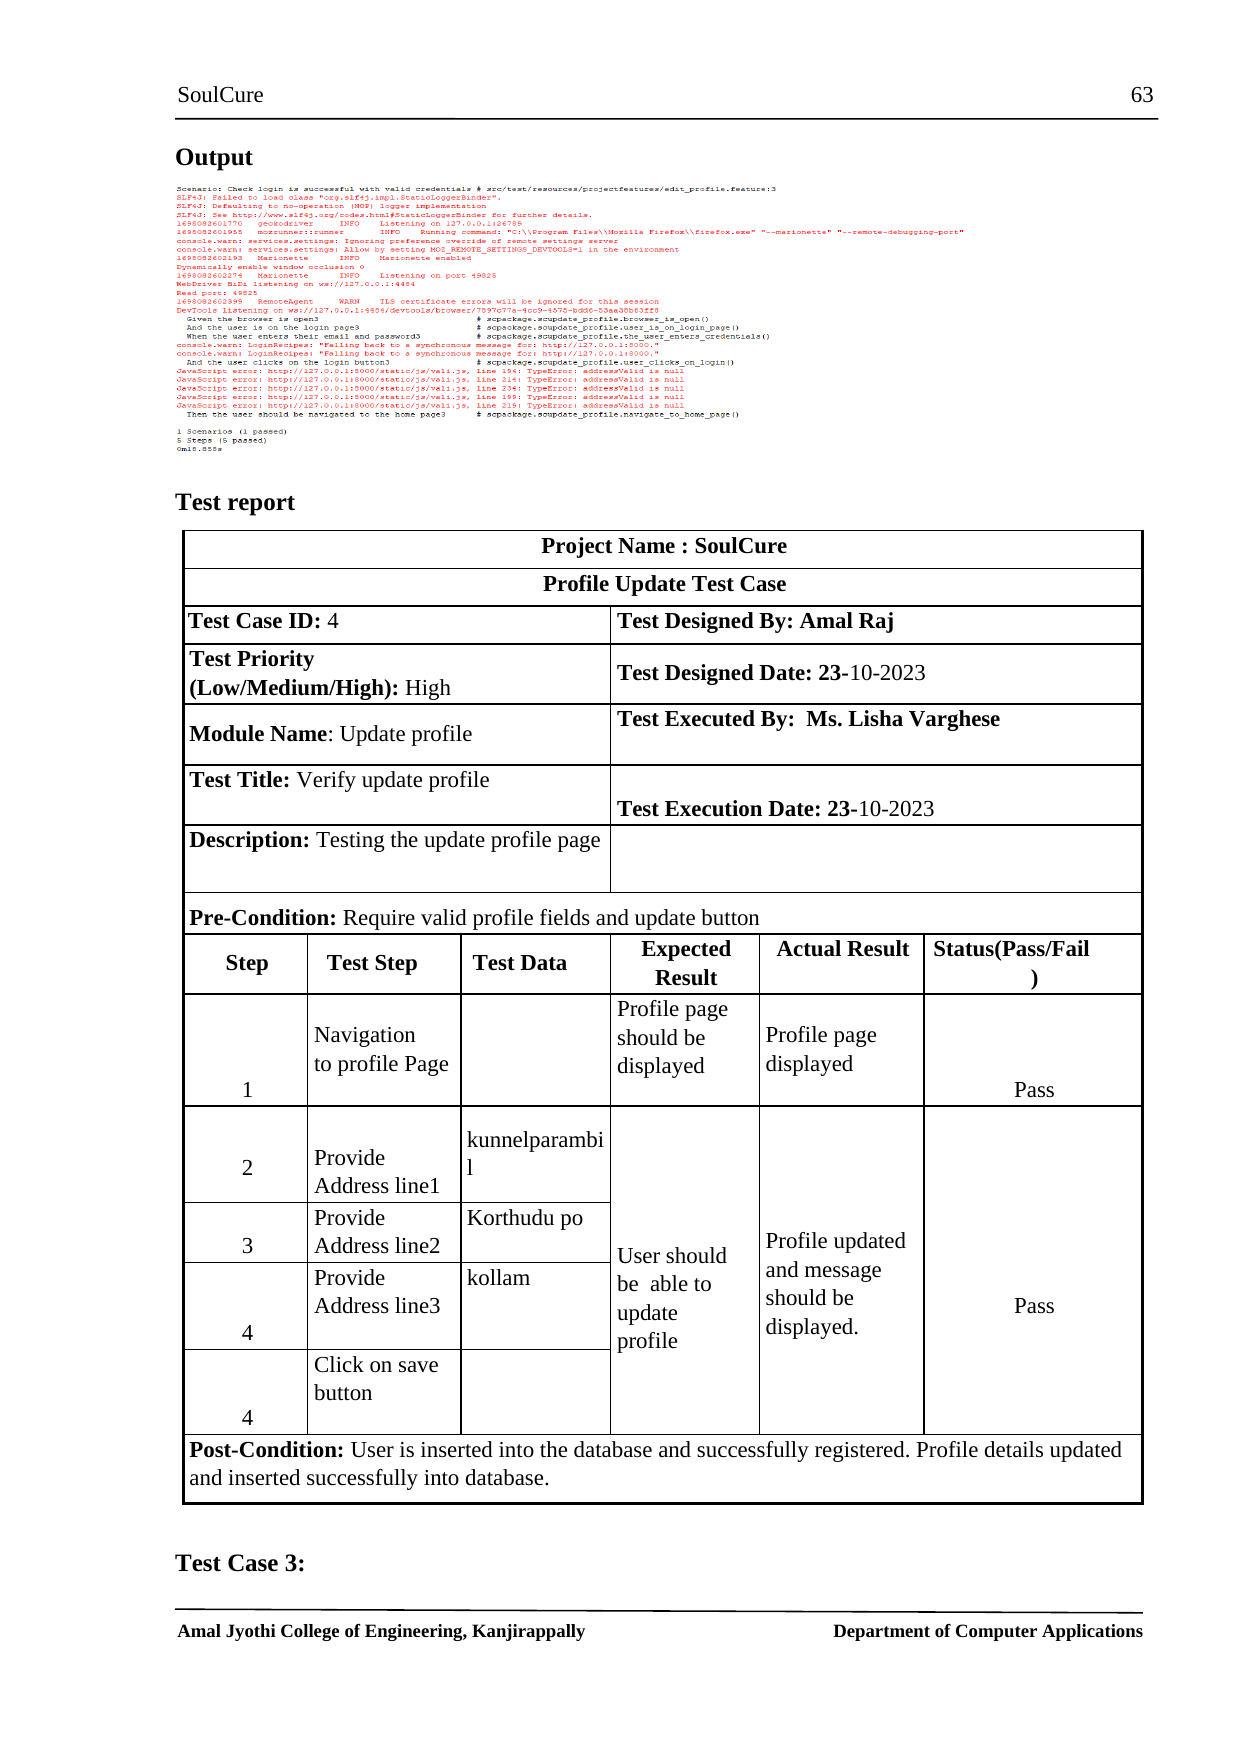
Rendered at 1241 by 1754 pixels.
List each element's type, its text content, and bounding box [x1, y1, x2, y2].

table_cell 1 [185, 995, 307, 1105]
table_cell 2 [185, 1107, 307, 1202]
table_cell Profile updated and message should be displayed. [760, 1107, 923, 1434]
table_cell Test Designed By: Amal Raj [611, 607, 1141, 643]
table_cell Pass [925, 995, 1141, 1105]
table_cell Pre-Condition: Require valid profile fields and update button [185, 893, 1141, 933]
table_cell Test Data [462, 935, 610, 993]
table_cell Expected Result [611, 935, 759, 993]
table_cell 4 [185, 1263, 307, 1348]
table_cell Provide Address line1 [308, 1107, 460, 1202]
table_cell Navigation to profile Page [308, 995, 460, 1105]
table_cell [462, 995, 610, 1105]
table_cell Test Execution Date: 23-10-2023 [611, 766, 1141, 824]
table_cell Actual Result [760, 935, 923, 993]
table_cell [611, 826, 1141, 892]
table_cell Test Case ID: 4 [185, 607, 610, 643]
table_cell Step [185, 935, 307, 993]
text Output [175, 142, 1043, 170]
table_cell Module Name: Update profile [185, 705, 610, 764]
table_cell Description: Testing the update profile page [185, 826, 610, 892]
table_cell Profile page displayed [760, 995, 923, 1105]
table_cell Post-Condition: User is inserted into the database and successfully registered. Profile details updated and inserted successfully into database. [185, 1435, 1141, 1502]
table_cell Click on save button [308, 1350, 460, 1434]
table_header Project Name : SoulCure [185, 531, 1141, 568]
table_cell Test Priority (Low/Medium/High): High [185, 645, 610, 703]
table_cell User should be able to update profile [611, 1107, 759, 1434]
table_cell kollam [462, 1263, 610, 1348]
text Test report [175, 487, 1043, 515]
table_cell Provide Address line3 [308, 1263, 460, 1348]
table_cell Test Designed Date: 23-10-2023 [611, 645, 1141, 703]
table_cell 4 [185, 1350, 307, 1434]
table_cell [462, 1350, 610, 1434]
table_cell 3 [185, 1203, 307, 1262]
table_cell Test Executed By: Ms. Lisha Varghese [611, 705, 1141, 764]
picture [175, 184, 965, 460]
table_cell Test Step [308, 935, 460, 993]
table_cell Profile Update Test Case [185, 569, 1141, 605]
table_cell kunnelparambil [462, 1107, 610, 1202]
table_cell Provide Address line2 [308, 1203, 460, 1262]
table_cell Pass [925, 1107, 1141, 1434]
table_cell Test Title: Verify update profile [185, 766, 610, 824]
table_cell Profile page should be displayed [611, 995, 759, 1105]
table_cell Status(Pass/Fail ) [925, 935, 1141, 993]
table_cell Korthudu po [462, 1203, 610, 1262]
text Test Case 3: [175, 1548, 1043, 1577]
